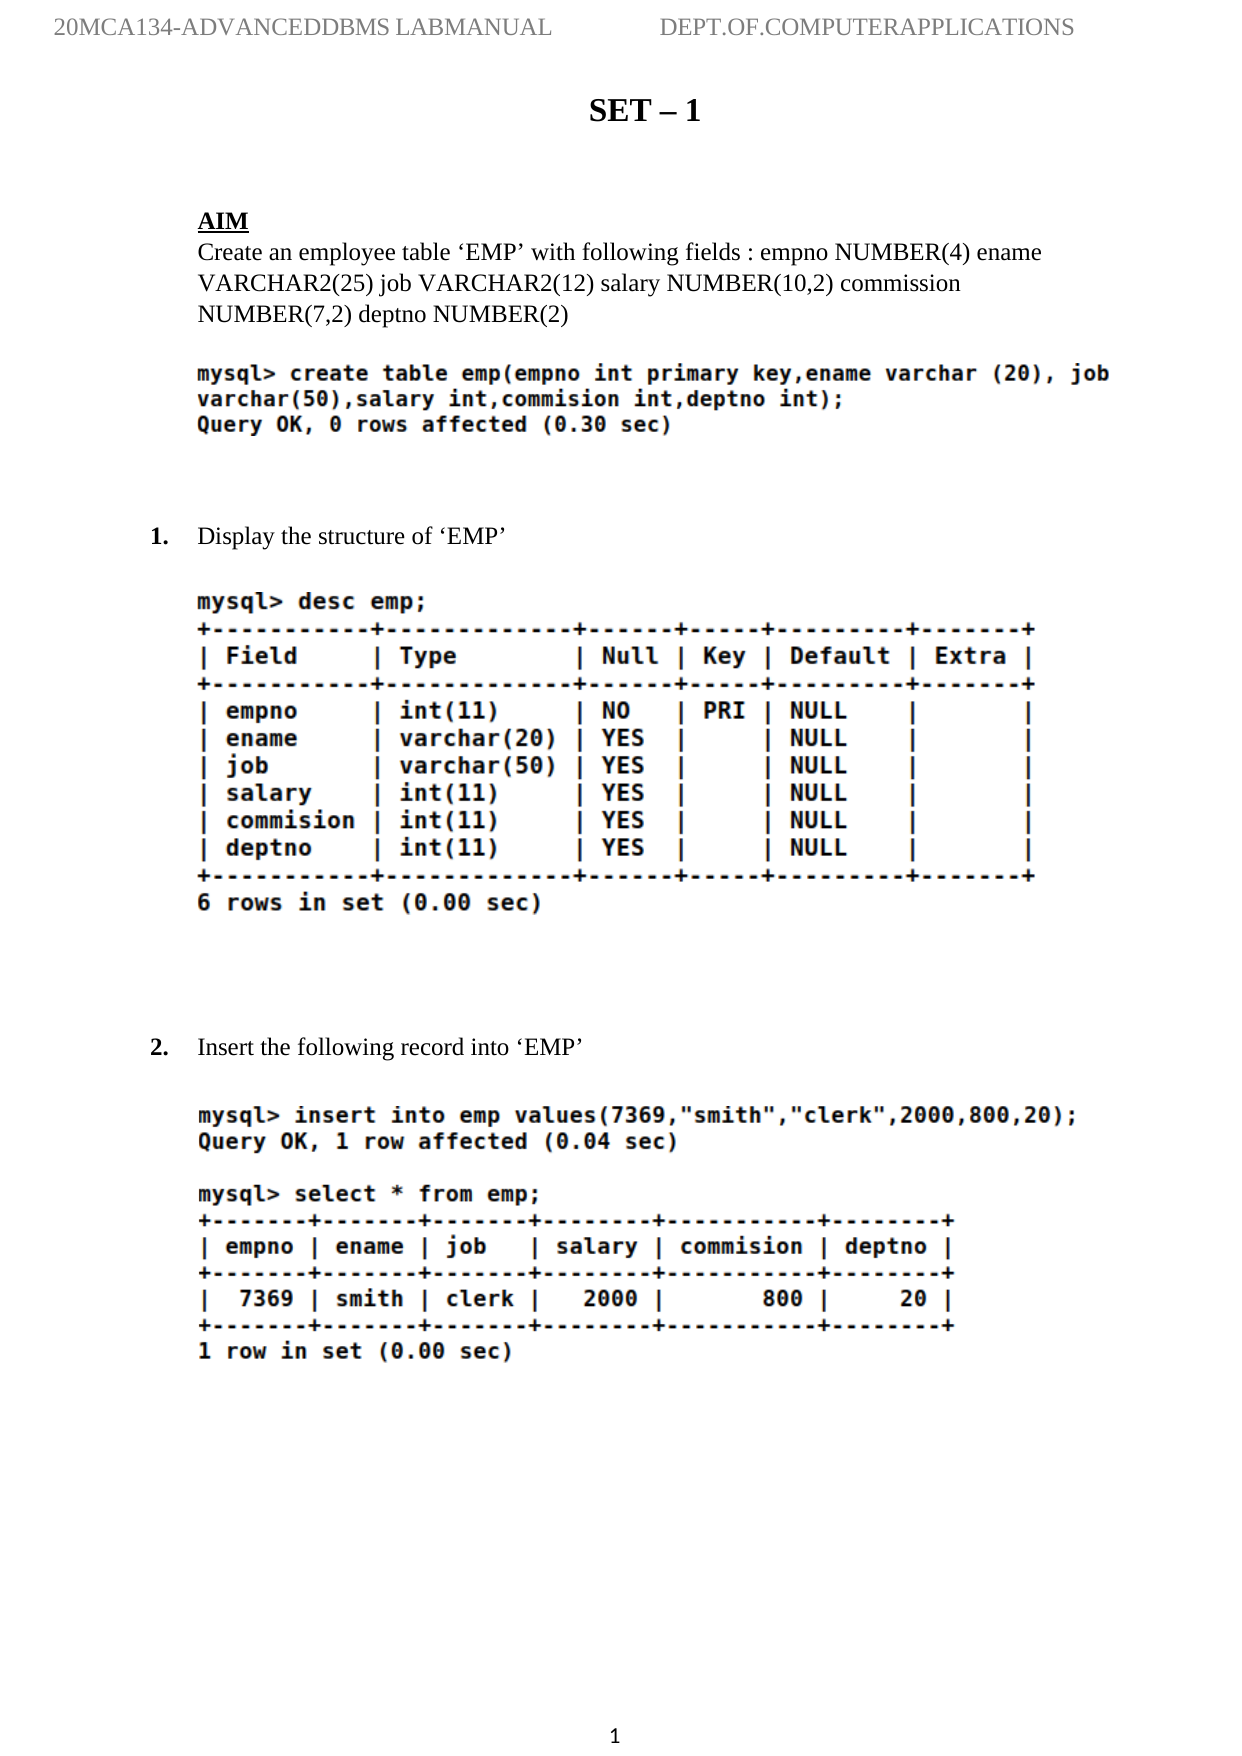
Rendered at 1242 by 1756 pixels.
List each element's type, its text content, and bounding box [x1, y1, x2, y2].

list Display the structure of ‘EMP’ [150, 521, 1197, 550]
picture [197, 363, 1109, 436]
text Create an employee table ‘EMP’ with following fields : empno NUMBER(4) ename VARCHAR2(25) job VARCHAR2(12) salary NUMBER(10,2) commission NUMBER(7,2) deptno NUMBER(2) [197, 237, 1114, 328]
text AIM [197, 206, 1197, 235]
list Insert the following record into ‘EMP’ [150, 1032, 1197, 1060]
picture [198, 1106, 1075, 1363]
text SET – 1 [196, 90, 1094, 129]
picture [197, 592, 1035, 915]
